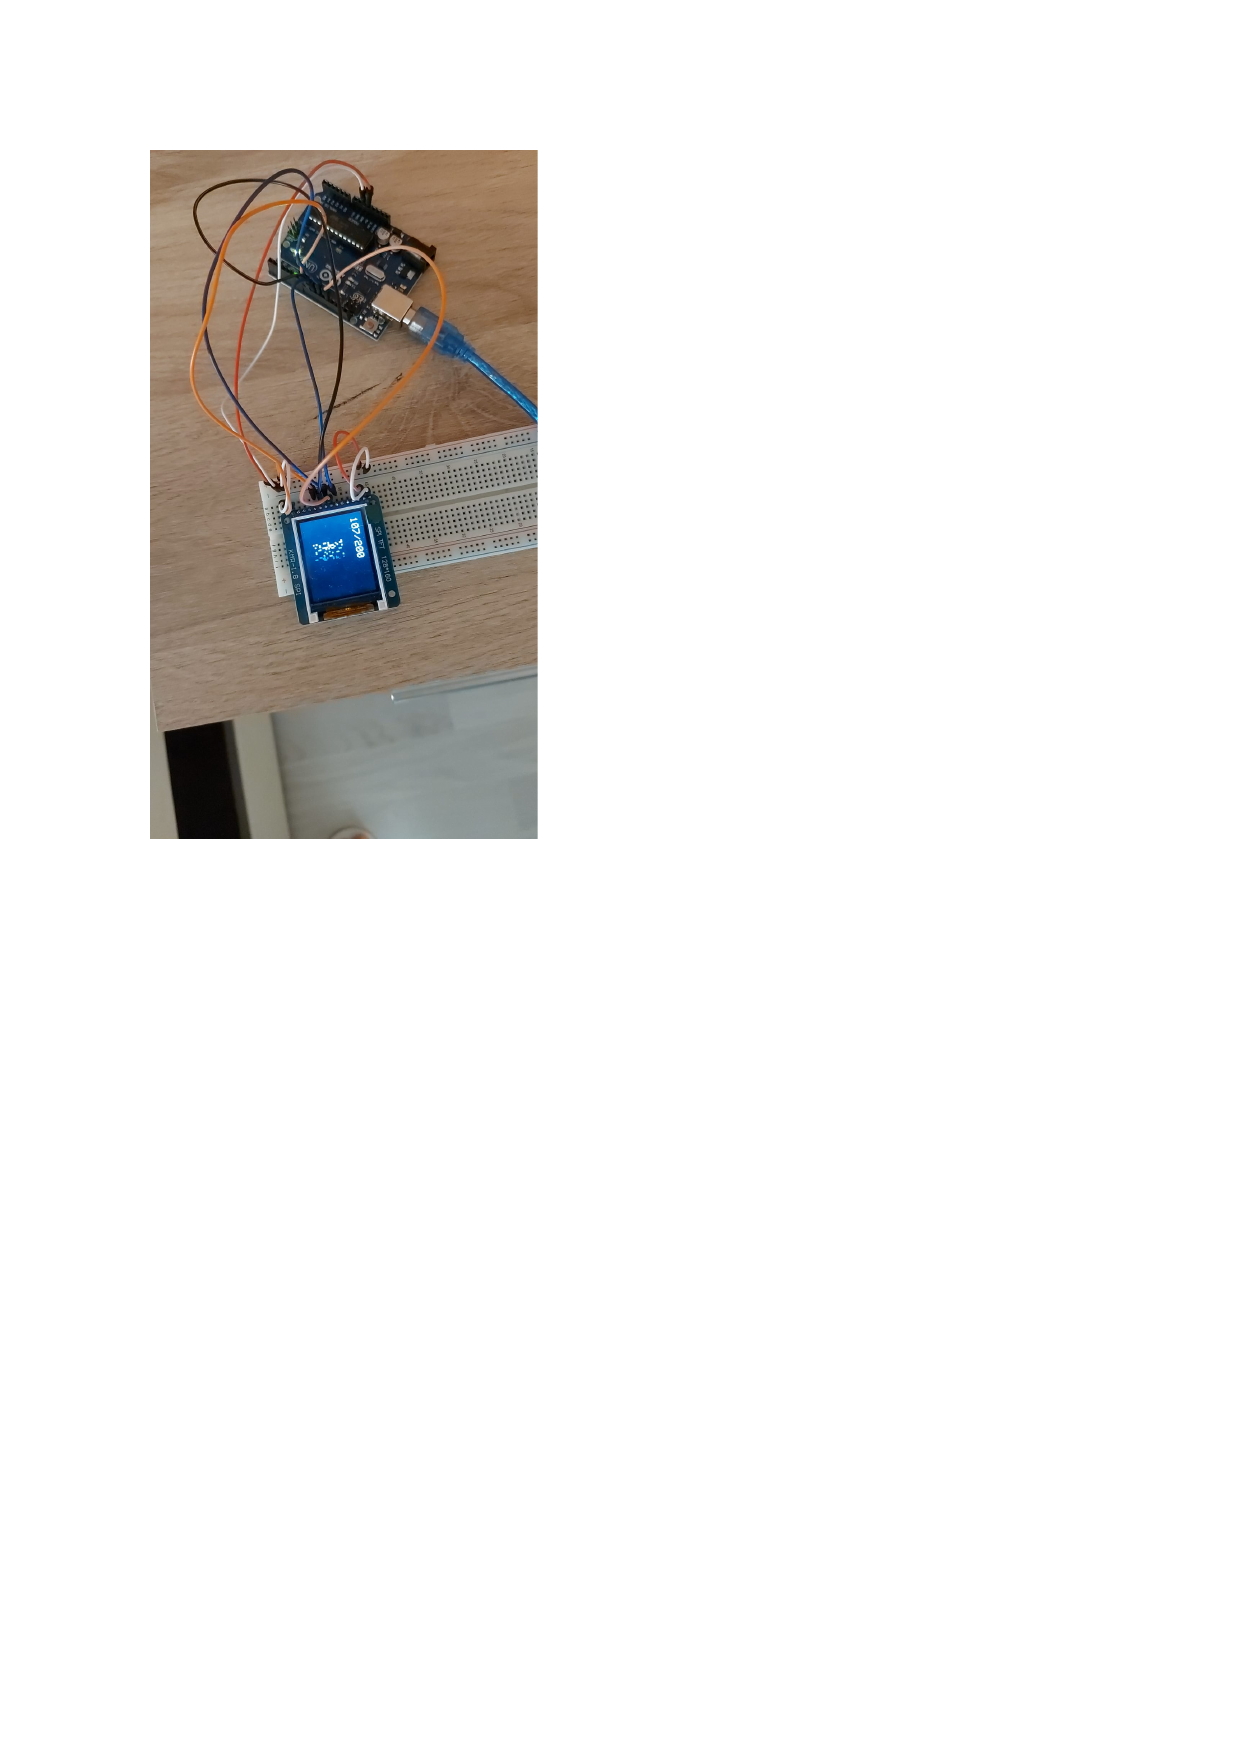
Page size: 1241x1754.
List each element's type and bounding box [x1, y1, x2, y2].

picture [150, 150, 538, 839]
